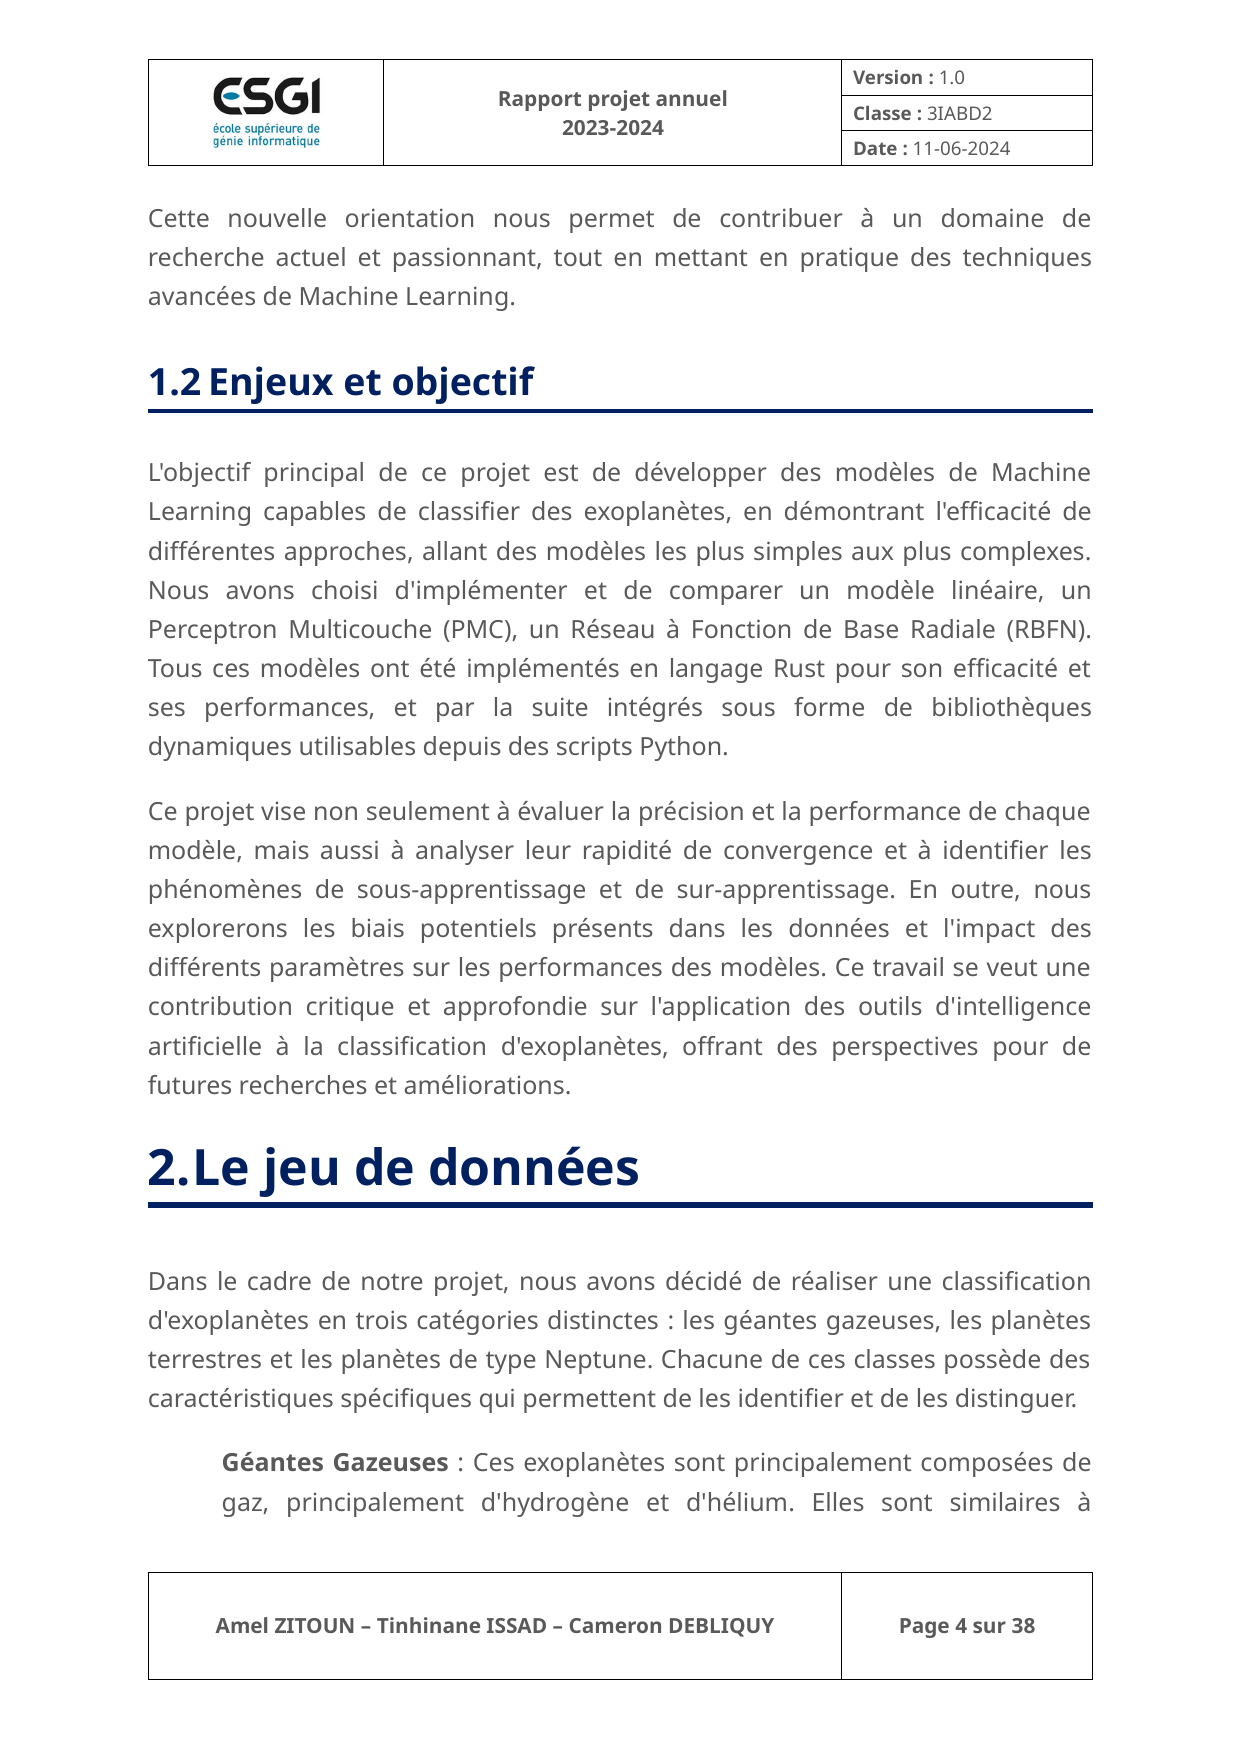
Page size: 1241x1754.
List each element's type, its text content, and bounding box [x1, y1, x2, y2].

subtitle Enjeux et objectif [148, 355, 1093, 409]
text Ce projet vise non seulement à évaluer la précision et la performance de chaque modèle, mais aussi à analyser leur rapidité de convergence et à identifier les phénomènes de sous-apprentissage et de sur-apprentissage. En outre, nous explorerons les biais potentiels présents dans les données et l'impact des différents paramètres sur les performances des modèles. Ce travail se veut une contribution critique et approfondie sur l'application des outils d'intelligence artificielle à la classification d'exoplanètes, offrant des perspectives pour de futures recherches et améliorations. [148, 793, 1093, 1101]
text Cette nouvelle orientation nous permet de contribuer à un domaine de recherche actuel et passionnant, tout en mettant en pratique des techniques avancées de Machine Learning. [148, 200, 1093, 313]
subtitle Le jeu de données [148, 1131, 1093, 1202]
text Dans le cadre de notre projet, nous avons décidé de réaliser une classification d'exoplanètes en trois catégories distinctes : les géantes gazeuses, les planètes terrestres et les planètes de type Neptune. Chacune de ces classes possède des caractéristiques spécifiques qui permettent de les identifier et de les distinguer. [148, 1263, 1093, 1415]
text L'objectif principal de ce projet est de développer des modèles de Machine Learning capables de classifier des exoplanètes, en démontrant l'efficacité de différentes approches, allant des modèles les plus simples aux plus complexes. Nous avons choisi d'implémenter et de comparer un modèle linéaire, un Perceptron Multicouche (PMC), un Réseau à Fonction de Base Radiale (RBFN). Tous ces modèles ont été implémentés en langage Rust pour son efficacité et ses performances, et par la suite intégrés sous forme de bibliothèques dynamiques utilisables depuis des scripts Python. [148, 455, 1093, 763]
picture [206, 77, 326, 148]
